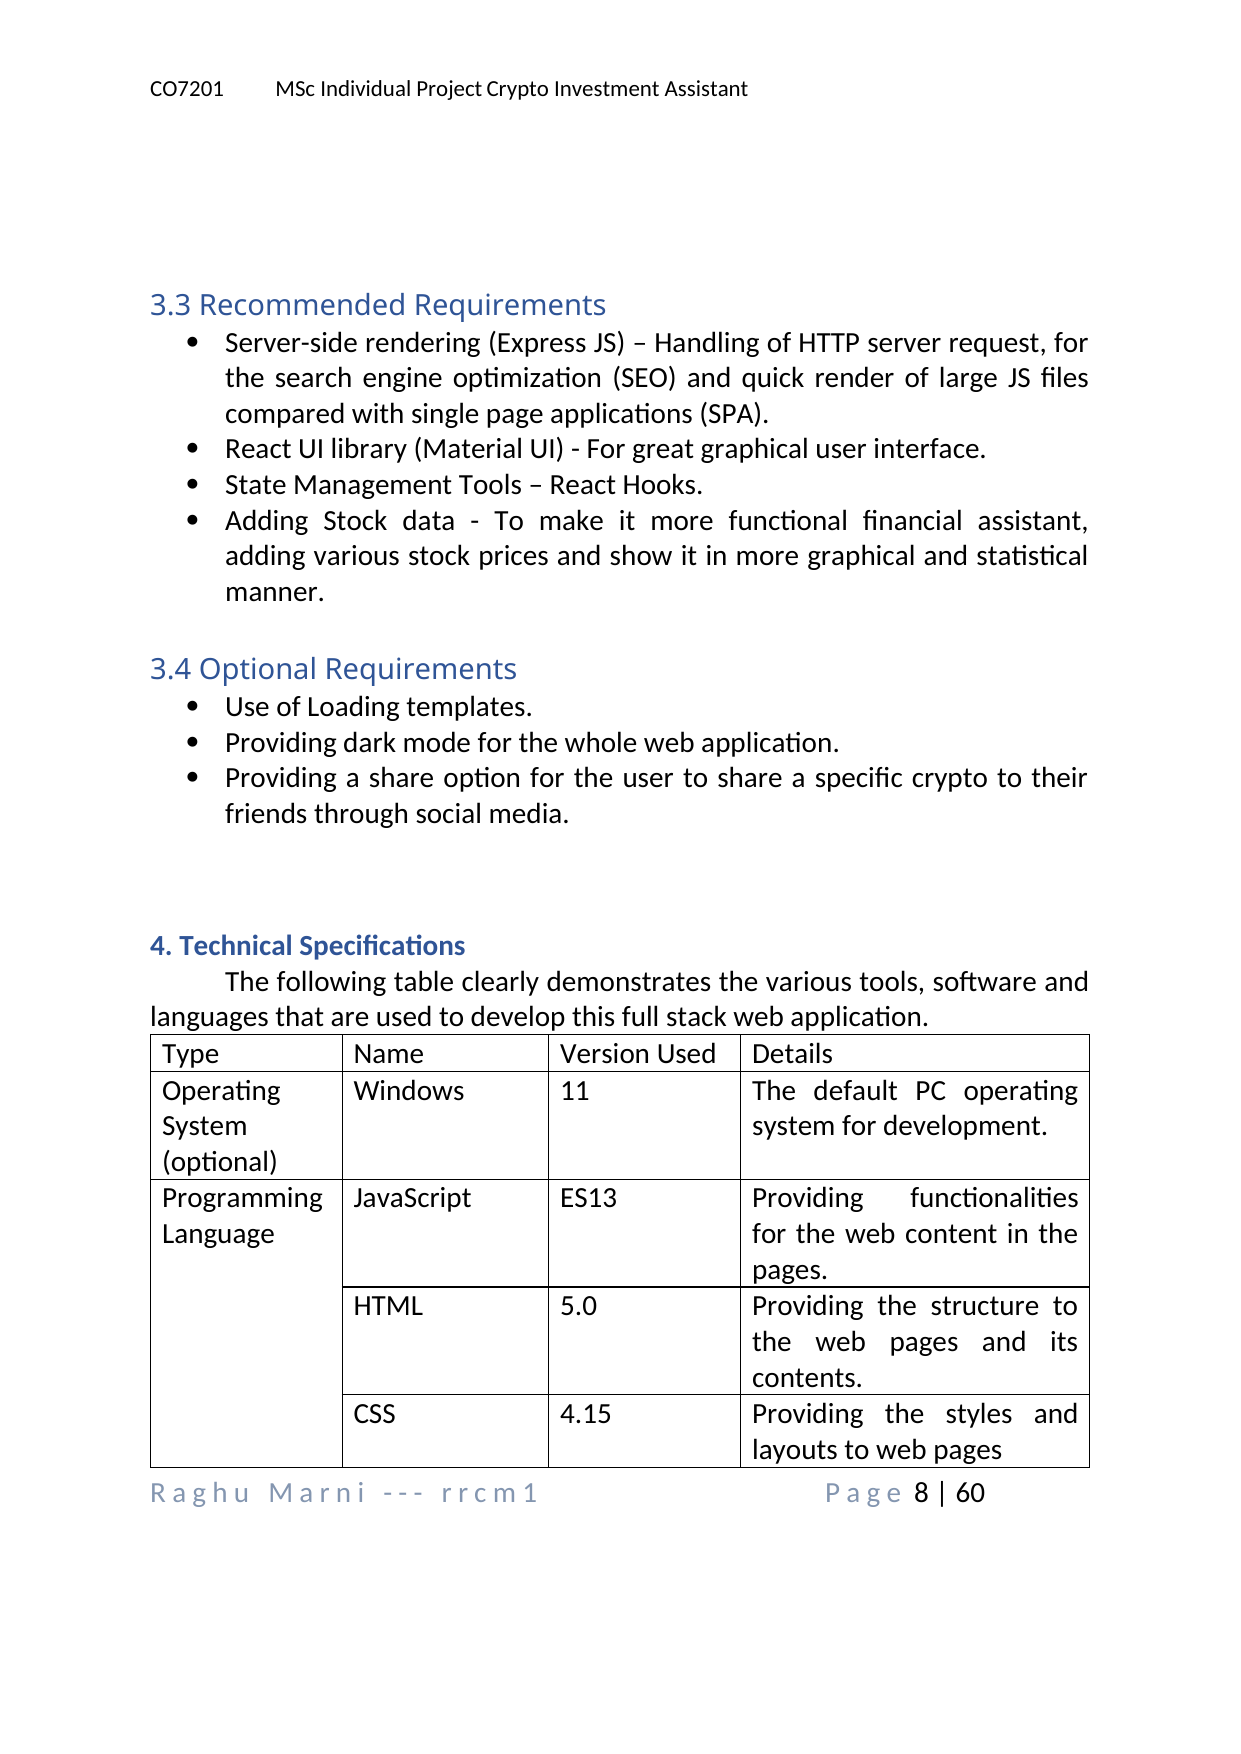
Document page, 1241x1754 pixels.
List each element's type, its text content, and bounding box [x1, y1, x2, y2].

table_cell Providing functionalities for the web content in the pages. [741, 1180, 1089, 1286]
list Providing a share option for the user to share a specific crypto to their friends through social media. [187, 759, 1090, 831]
table_header Name [343, 1035, 548, 1071]
table_cell ES13 [549, 1180, 740, 1286]
table_cell Providing the styles and layouts to web pages [741, 1395, 1089, 1467]
text The following table clearly demonstrates the various tools, software and languages that are used to develop this full stack web application. [150, 963, 1090, 1034]
table_cell Providing the structure to the web pages and its contents. [741, 1288, 1089, 1394]
subtitle 4. Technical Specifications [150, 927, 1090, 963]
list Adding Stock data - To make it more functional financial assistant, adding various stock prices and show it in more graphical and statistical manner. [187, 502, 1090, 609]
list Server-side rendering (Express JS) – Handling of HTTP server request, for the search engine optimization (SEO) and quick render of large JS files compared with single page applications (SPA). [187, 324, 1090, 431]
table_cell Windows [343, 1072, 548, 1178]
table_cell 4.15 [549, 1395, 740, 1467]
table_cell CSS [343, 1395, 548, 1467]
table_header Type [151, 1035, 342, 1071]
table_cell HTML [343, 1288, 548, 1394]
list State Management Tools – React Hooks. [187, 466, 1090, 502]
table_cell JavaScript [343, 1180, 548, 1286]
table_cell Programming Language [151, 1180, 342, 1467]
table_cell Operating System (optional) [151, 1072, 342, 1178]
subtitle 3.4 Optional Requirements [150, 648, 1090, 688]
list React UI library (Material UI) - For great graphical user interface. [187, 431, 1090, 466]
table_cell The default PC operating system for development. [741, 1072, 1089, 1178]
table_header Details [741, 1035, 1089, 1071]
list Providing dark mode for the whole web application. [187, 724, 1090, 759]
table_cell 11 [549, 1072, 740, 1178]
table_header Version Used [549, 1035, 740, 1071]
subtitle 3.3 Recommended Requirements [150, 284, 1090, 324]
table_cell 5.0 [549, 1288, 740, 1394]
list Use of Loading templates. [187, 688, 1090, 724]
